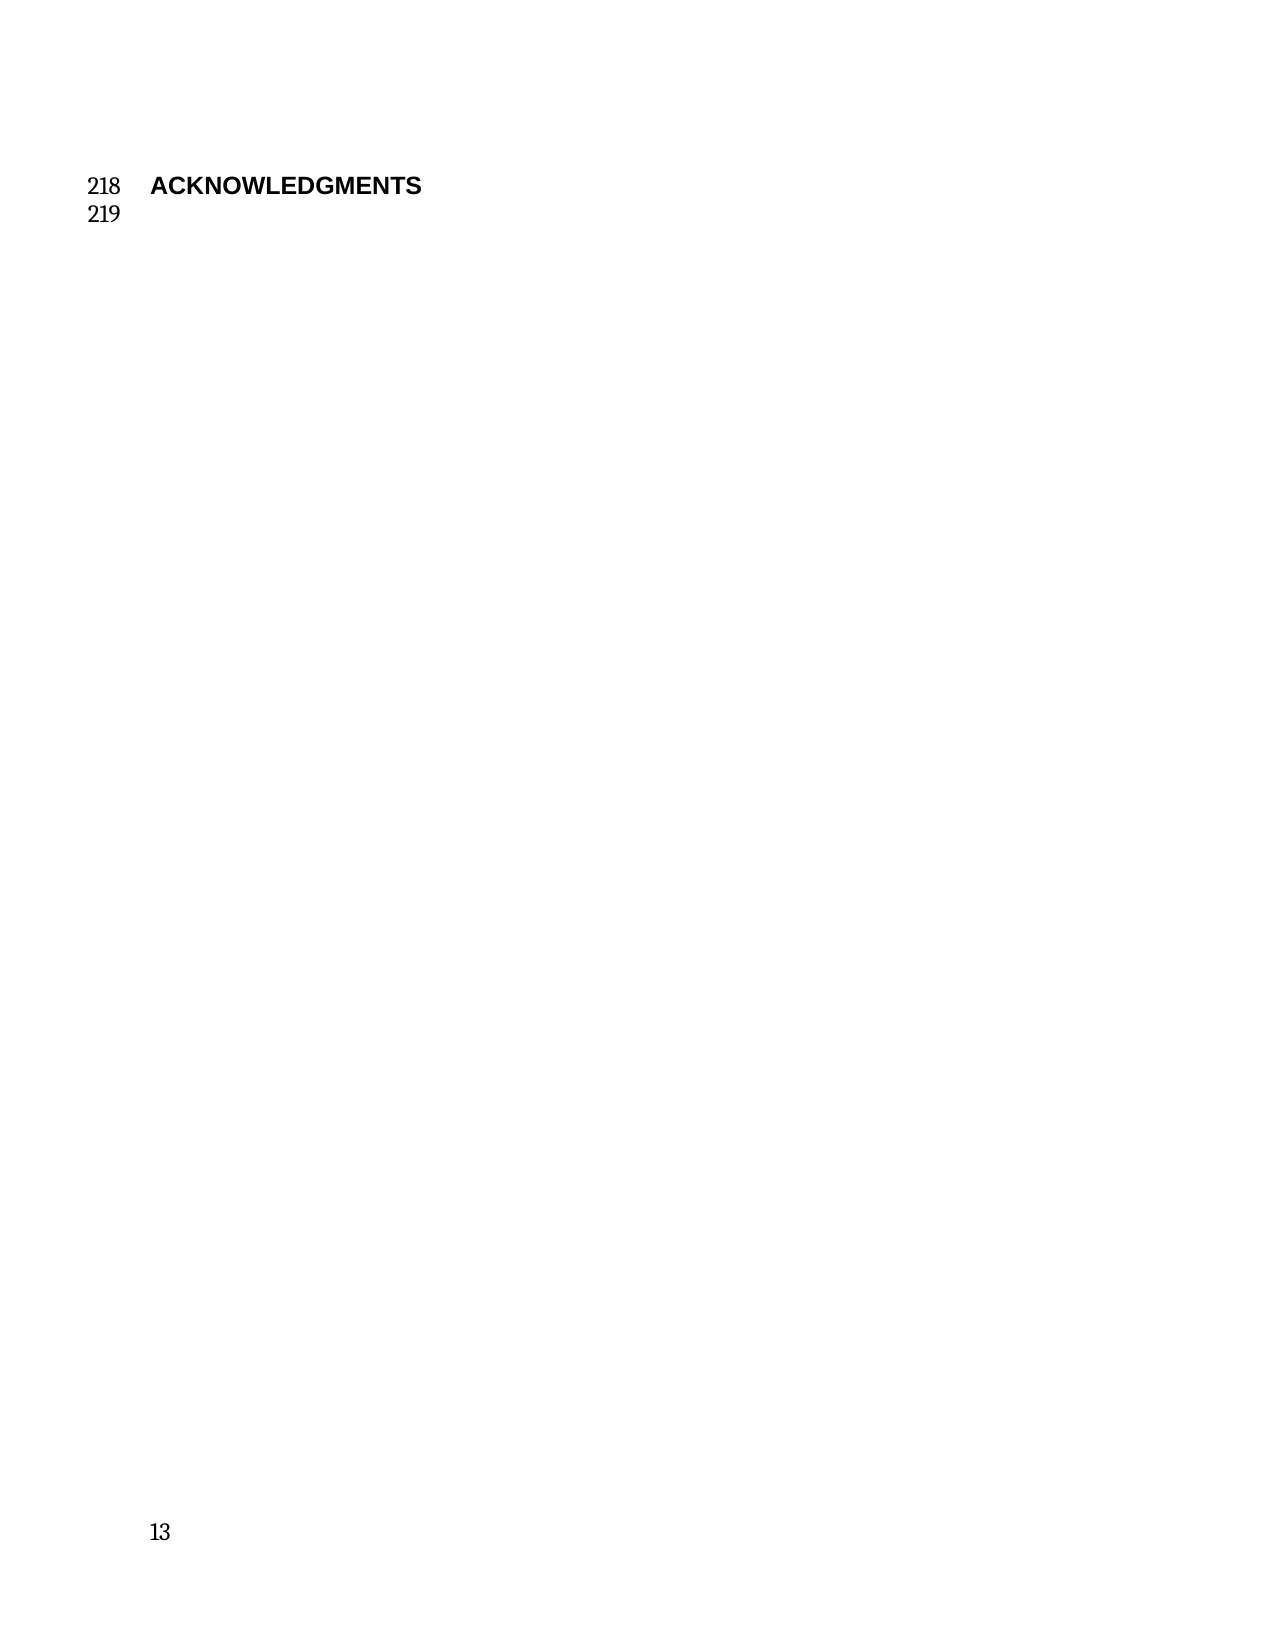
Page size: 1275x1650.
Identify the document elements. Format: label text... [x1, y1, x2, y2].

subtitle ACKNOWLEDGMENTS [150, 171, 1125, 199]
